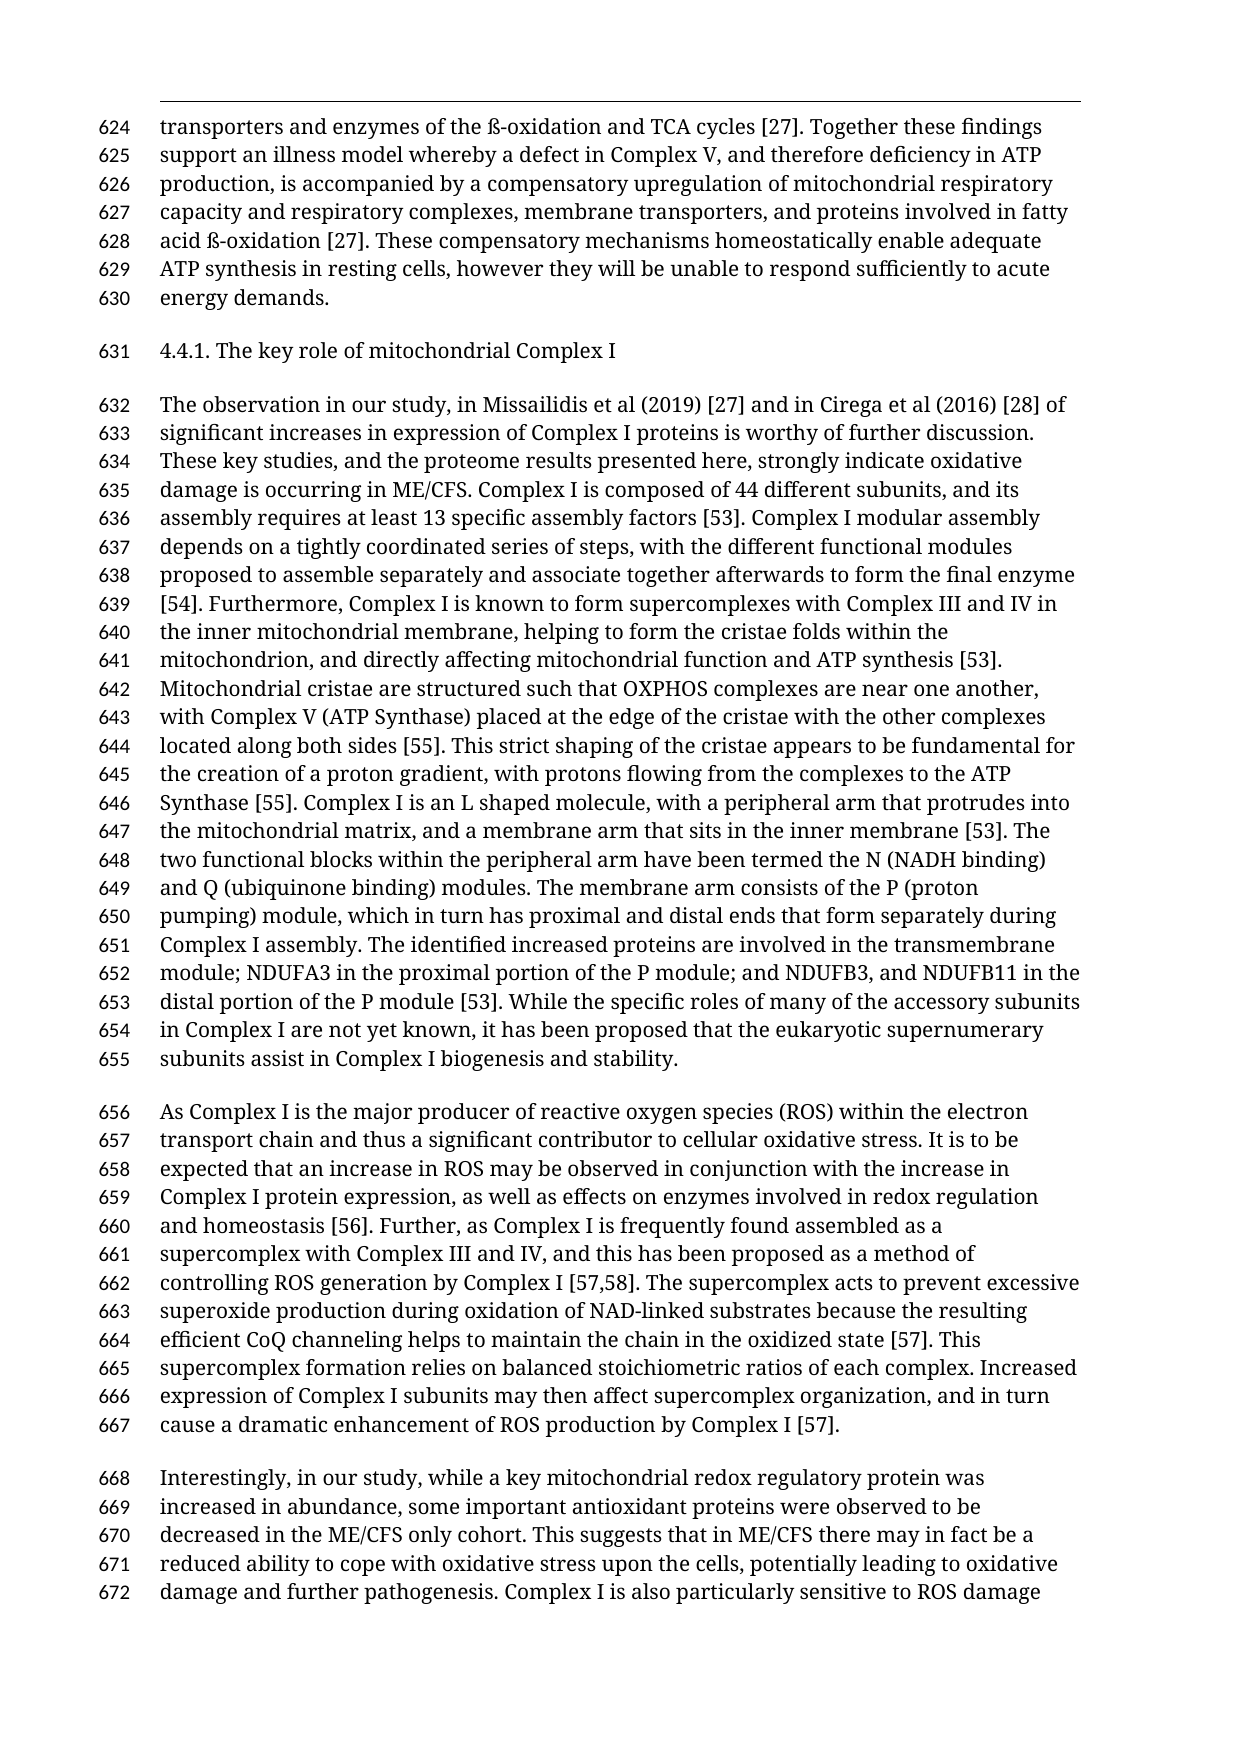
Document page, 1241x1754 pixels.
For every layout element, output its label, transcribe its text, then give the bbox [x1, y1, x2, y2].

subtitle 4.4.1. The key role of mitochondrial Complex I [159, 336, 1081, 365]
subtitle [159, 1463, 1081, 1606]
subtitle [159, 112, 1081, 311]
subtitle As Complex I is the major producer of reactive oxygen species (ROS) within the electron transport chain and thus a significant contributor to cellular oxidative stress. It is to be expected that an increase in ROS may be observed in conjunction with the increase in Complex I protein expression, as well as effects on enzymes involved in redox regulation and homeostasis [56]. Further, as Complex I is frequently found assembled as a supercomplex with Complex III and IV, and this has been proposed as a method of controlling ROS generation by Complex I [57,58]. The supercomplex acts to prevent excessive superoxide production during oxidation of NAD-linked substrates because the resulting efficient CoQ channeling helps to maintain the chain in the oxidized state [57]. This supercomplex formation relies on balanced stoichiometric ratios of each complex. Increased expression of Complex I subunits may then affect supercomplex organization, and in turn cause a dramatic enhancement of ROS production by Complex I [57]. [159, 1097, 1081, 1438]
subtitle The observation in our study, in Missailidis et al (2019) [27] and in Cirega et al (2016) [28] of significant increases in expression of Complex I proteins is worthy of further discussion. These key studies, and the proteome results presented here, strongly indicate oxidative damage is occurring in ME/CFS. Complex I is composed of 44 different subunits, and its assembly requires at least 13 specific assembly factors [53]. Complex I modular assembly depends on a tightly coordinated series of steps, with the different functional modules proposed to assemble separately and associate together afterwards to form the final enzyme [54]. Furthermore, Complex I is known to form supercomplexes with Complex III and IV in the inner mitochondrial membrane, helping to form the cristae folds within the mitochondrion, and directly affecting mitochondrial function and ATP synthesis [53]. Mitochondrial cristae are structured such that OXPHOS complexes are near one another, with Complex V (ATP Synthase) placed at the edge of the cristae with the other complexes located along both sides [55]. This strict shaping of the cristae appears to be fundamental for the creation of a proton gradient, with protons flowing from the complexes to the ATP Synthase [55]. Complex I is an L shaped molecule, with a peripheral arm that protrudes into the mitochondrial matrix, and a membrane arm that sits in the inner membrane [53]. The two functional blocks within the peripheral arm have been termed the N (NADH binding) and Q (ubiquinone binding) modules. The membrane arm consists of the P (proton pumping) module, which in turn has proximal and distal ends that form separately during Complex I assembly. The identified increased proteins are involved in the transmembrane module; NDUFA3 in the proximal portion of the P module; and NDUFB3, and NDUFB11 in the distal portion of the P module [53]. While the specific roles of many of the accessory subunits in Complex I are not yet known, it has been proposed that the eukaryotic supernumerary subunits assist in Complex I biogenesis and stability. [159, 390, 1081, 1072]
